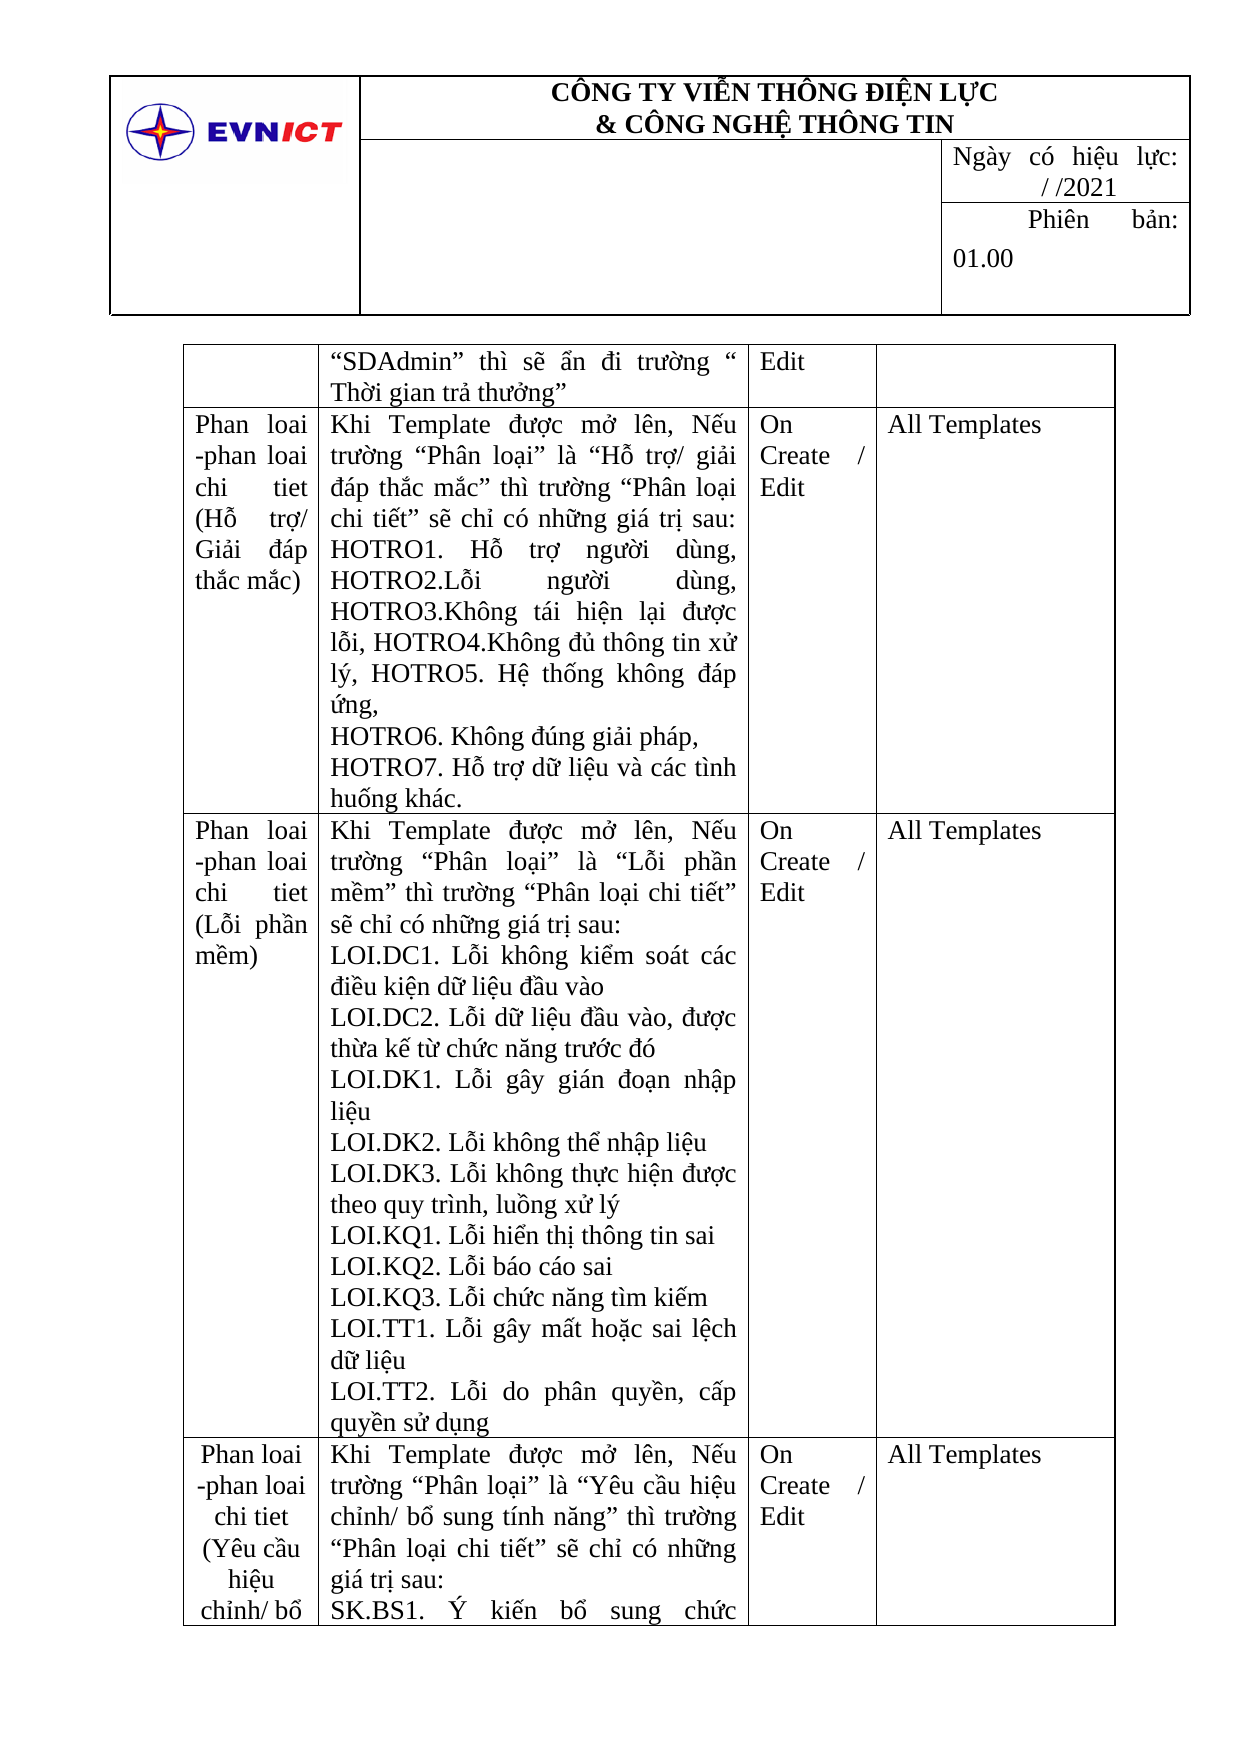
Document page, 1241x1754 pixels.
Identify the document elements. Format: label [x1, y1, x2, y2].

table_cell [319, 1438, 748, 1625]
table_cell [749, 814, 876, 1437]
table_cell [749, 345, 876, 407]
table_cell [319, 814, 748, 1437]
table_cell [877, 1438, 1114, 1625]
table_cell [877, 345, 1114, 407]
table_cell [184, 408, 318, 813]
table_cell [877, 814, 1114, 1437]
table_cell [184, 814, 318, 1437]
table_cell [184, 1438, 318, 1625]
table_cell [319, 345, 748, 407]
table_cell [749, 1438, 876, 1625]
picture [122, 77, 348, 187]
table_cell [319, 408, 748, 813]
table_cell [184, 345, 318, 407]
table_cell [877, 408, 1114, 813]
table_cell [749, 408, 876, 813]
